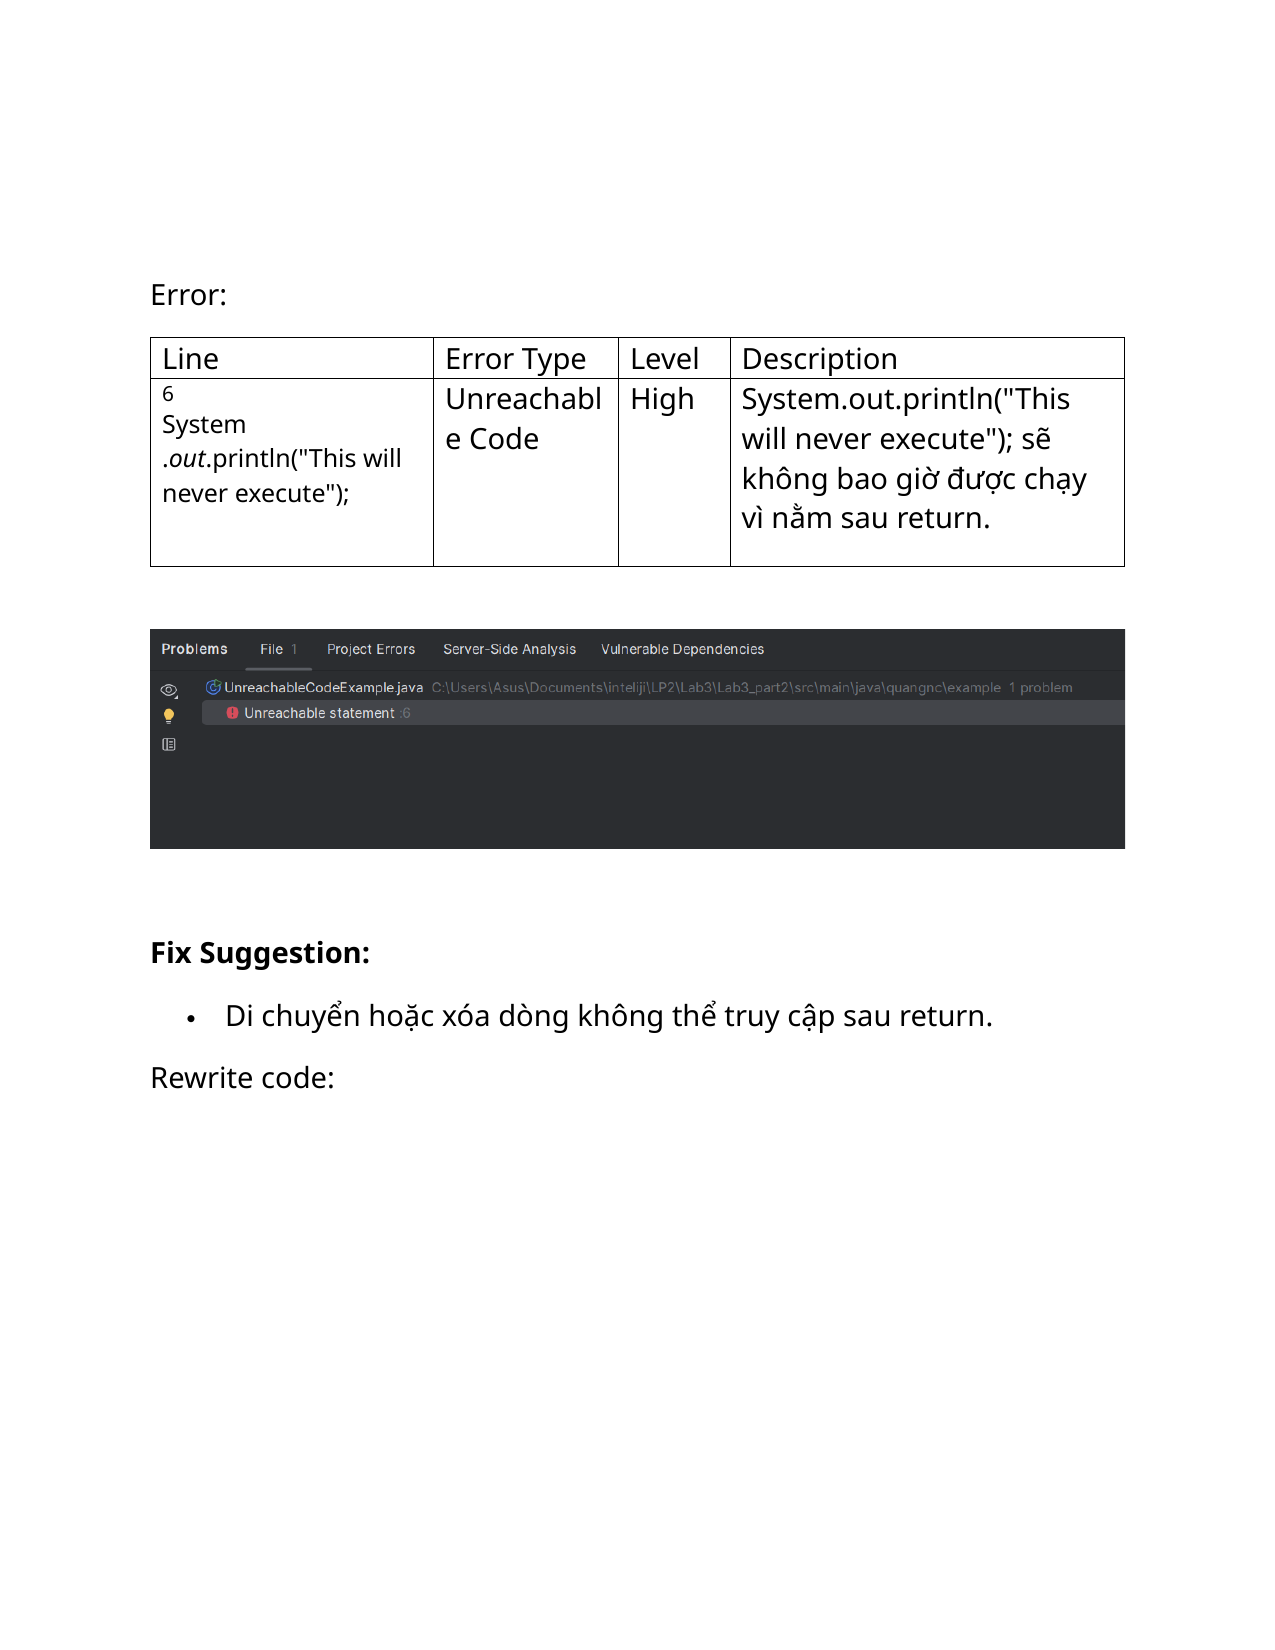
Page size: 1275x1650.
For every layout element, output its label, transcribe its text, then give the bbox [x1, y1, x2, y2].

list Di chuyển hoặc xóa dòng không thể truy cập sau return. [187, 995, 1125, 1034]
table_header Level [619, 338, 730, 378]
text Fix Suggestion: [150, 933, 1125, 972]
table_cell Unreachable Code [434, 379, 618, 566]
text Rewrite code: [150, 1057, 1125, 1097]
table_cell 6 System.out.println("This will never execute"); [151, 379, 433, 566]
table_header Line [151, 338, 433, 378]
table_cell System.out.println("This will never execute"); sẽ không bao giờ được chạy vì nằm sau return. [731, 379, 1124, 566]
picture [150, 629, 1125, 849]
table_header Description [731, 338, 1124, 378]
table_header Error Type [434, 338, 618, 378]
table_cell High [619, 379, 730, 566]
text Error: [150, 274, 1125, 314]
